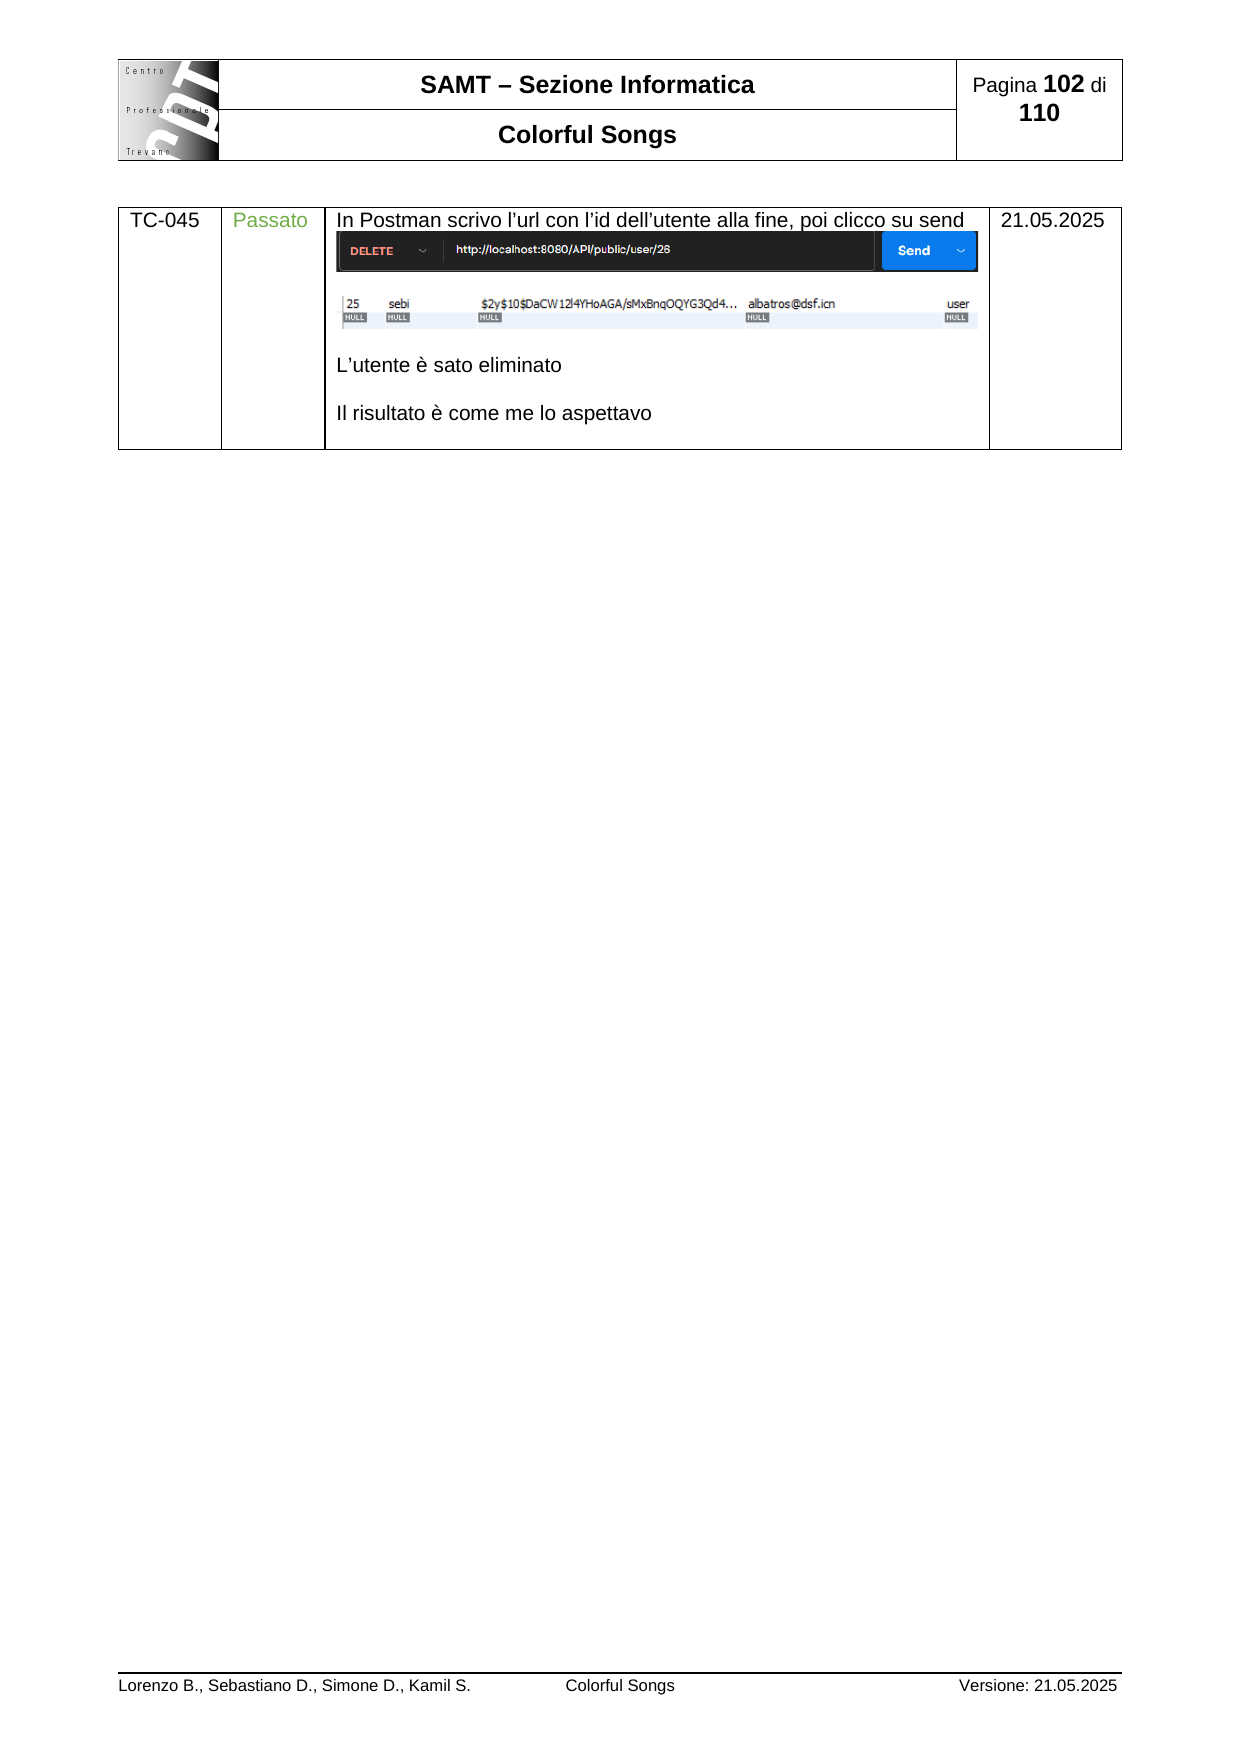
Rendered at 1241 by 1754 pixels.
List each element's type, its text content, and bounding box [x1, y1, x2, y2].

table_cell Passato [222, 208, 324, 449]
picture [336, 231, 979, 272]
table_cell In Postman scrivo l’url con l’id dell’utente alla fine, poi clicco su send L’utente è sato eliminato Il risultato è come me lo aspettavo [326, 208, 989, 449]
table_cell 21.05.2025 [990, 208, 1121, 449]
picture [118, 60, 219, 160]
table_cell TC-045 [119, 208, 221, 449]
picture [336, 296, 979, 329]
